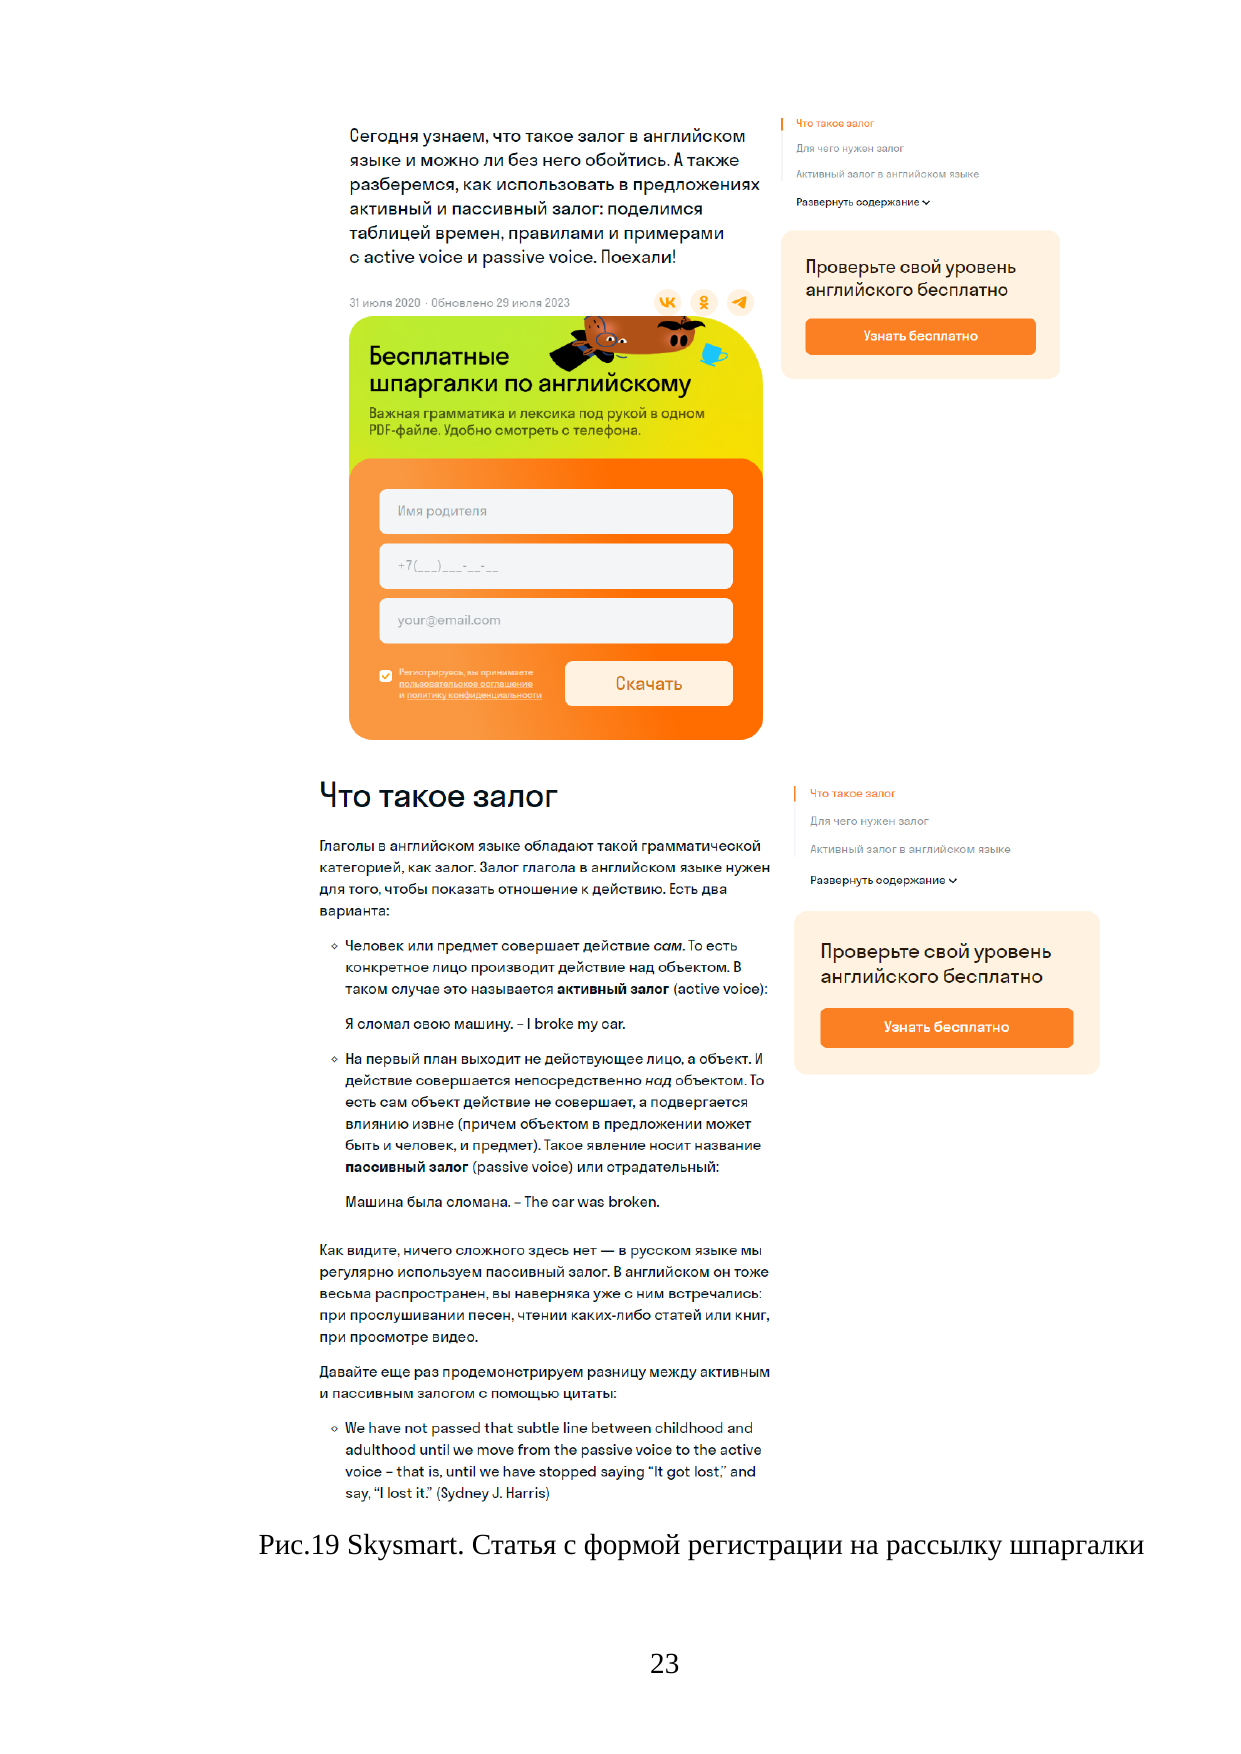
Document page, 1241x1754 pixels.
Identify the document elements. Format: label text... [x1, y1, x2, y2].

text Рис.19 Skysmart. Статья с формой регистрации на рассылку шпаргалки [177, 1527, 1152, 1561]
picture [336, 118, 1066, 756]
picture [295, 772, 1108, 1511]
